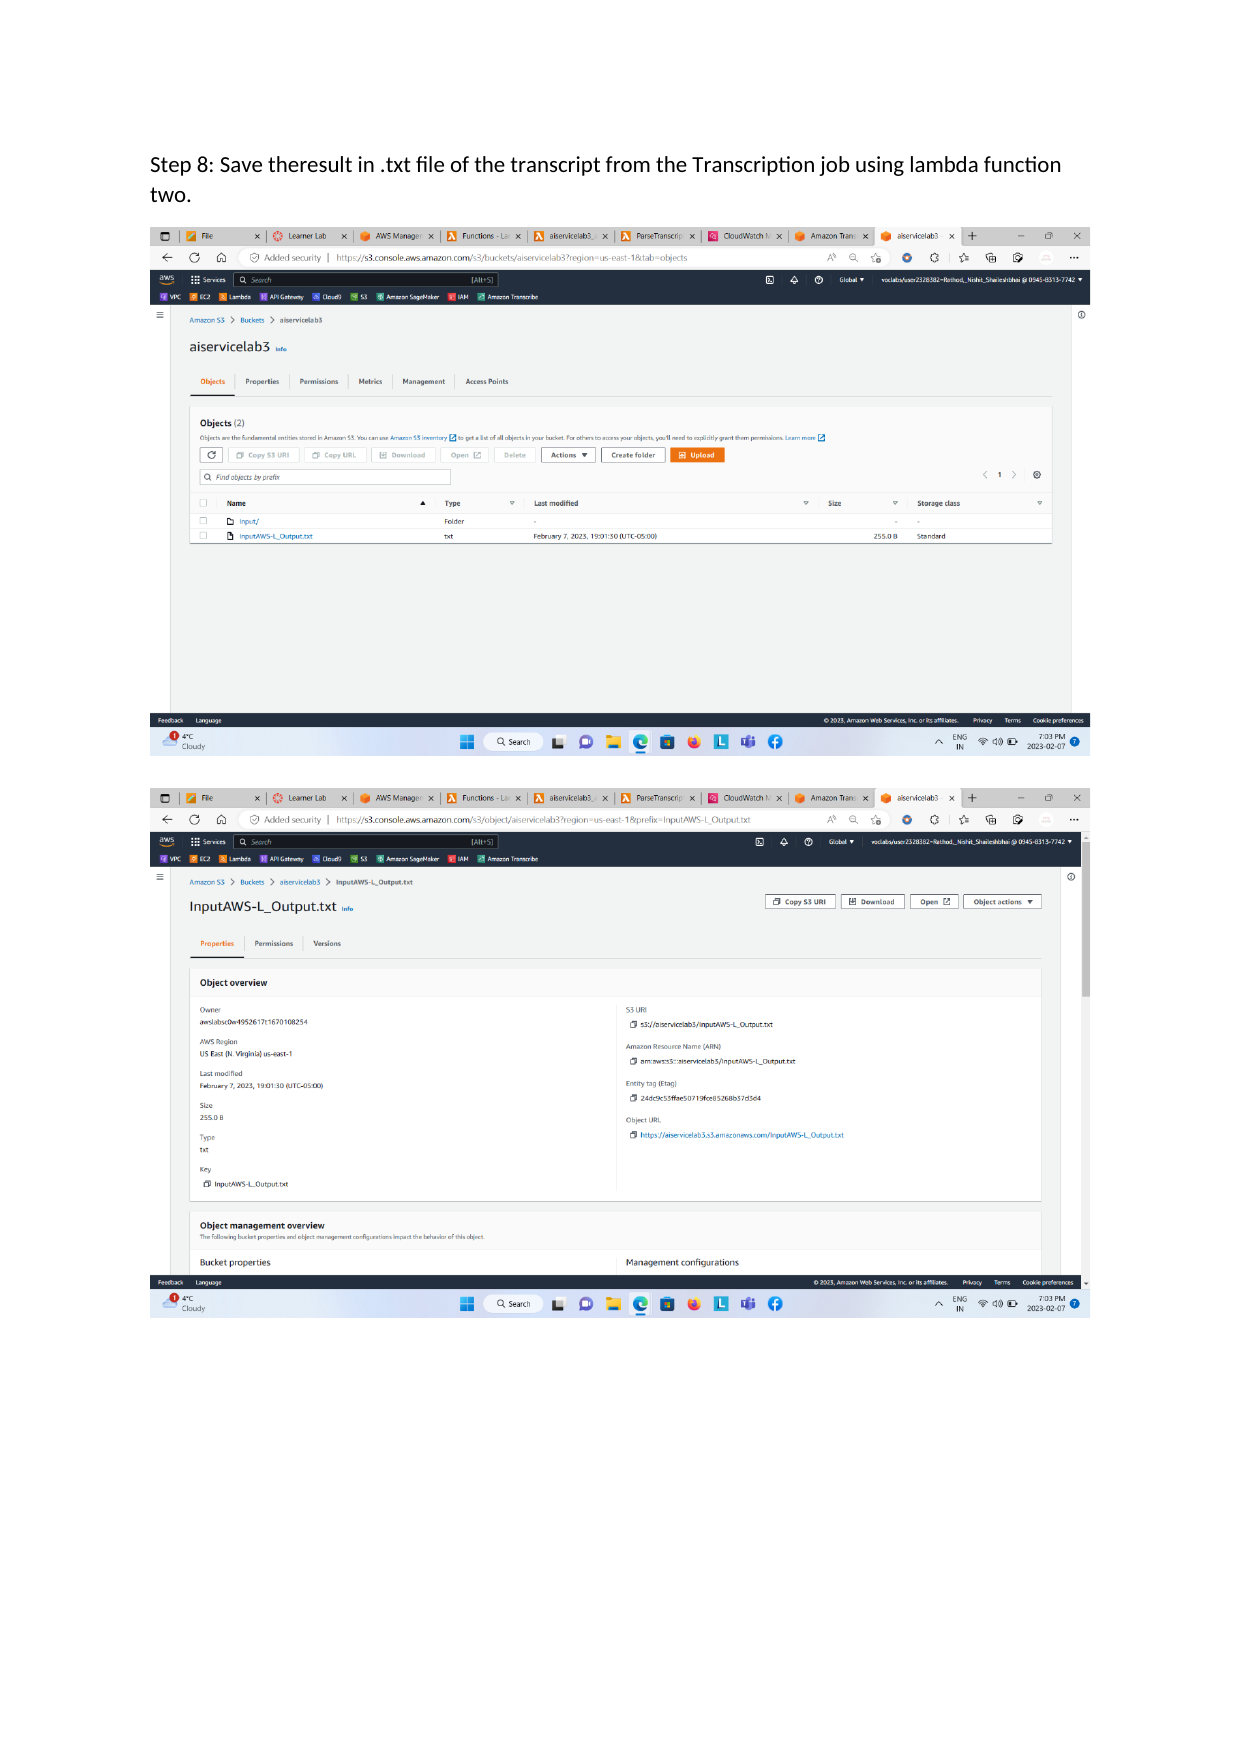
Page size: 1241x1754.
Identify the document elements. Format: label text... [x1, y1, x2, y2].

text Step 8: Save theresult in .txt file of the transcript from the Transcription job using lambda function two. [150, 150, 1090, 208]
picture [150, 788, 1091, 1318]
picture [150, 227, 1091, 756]
